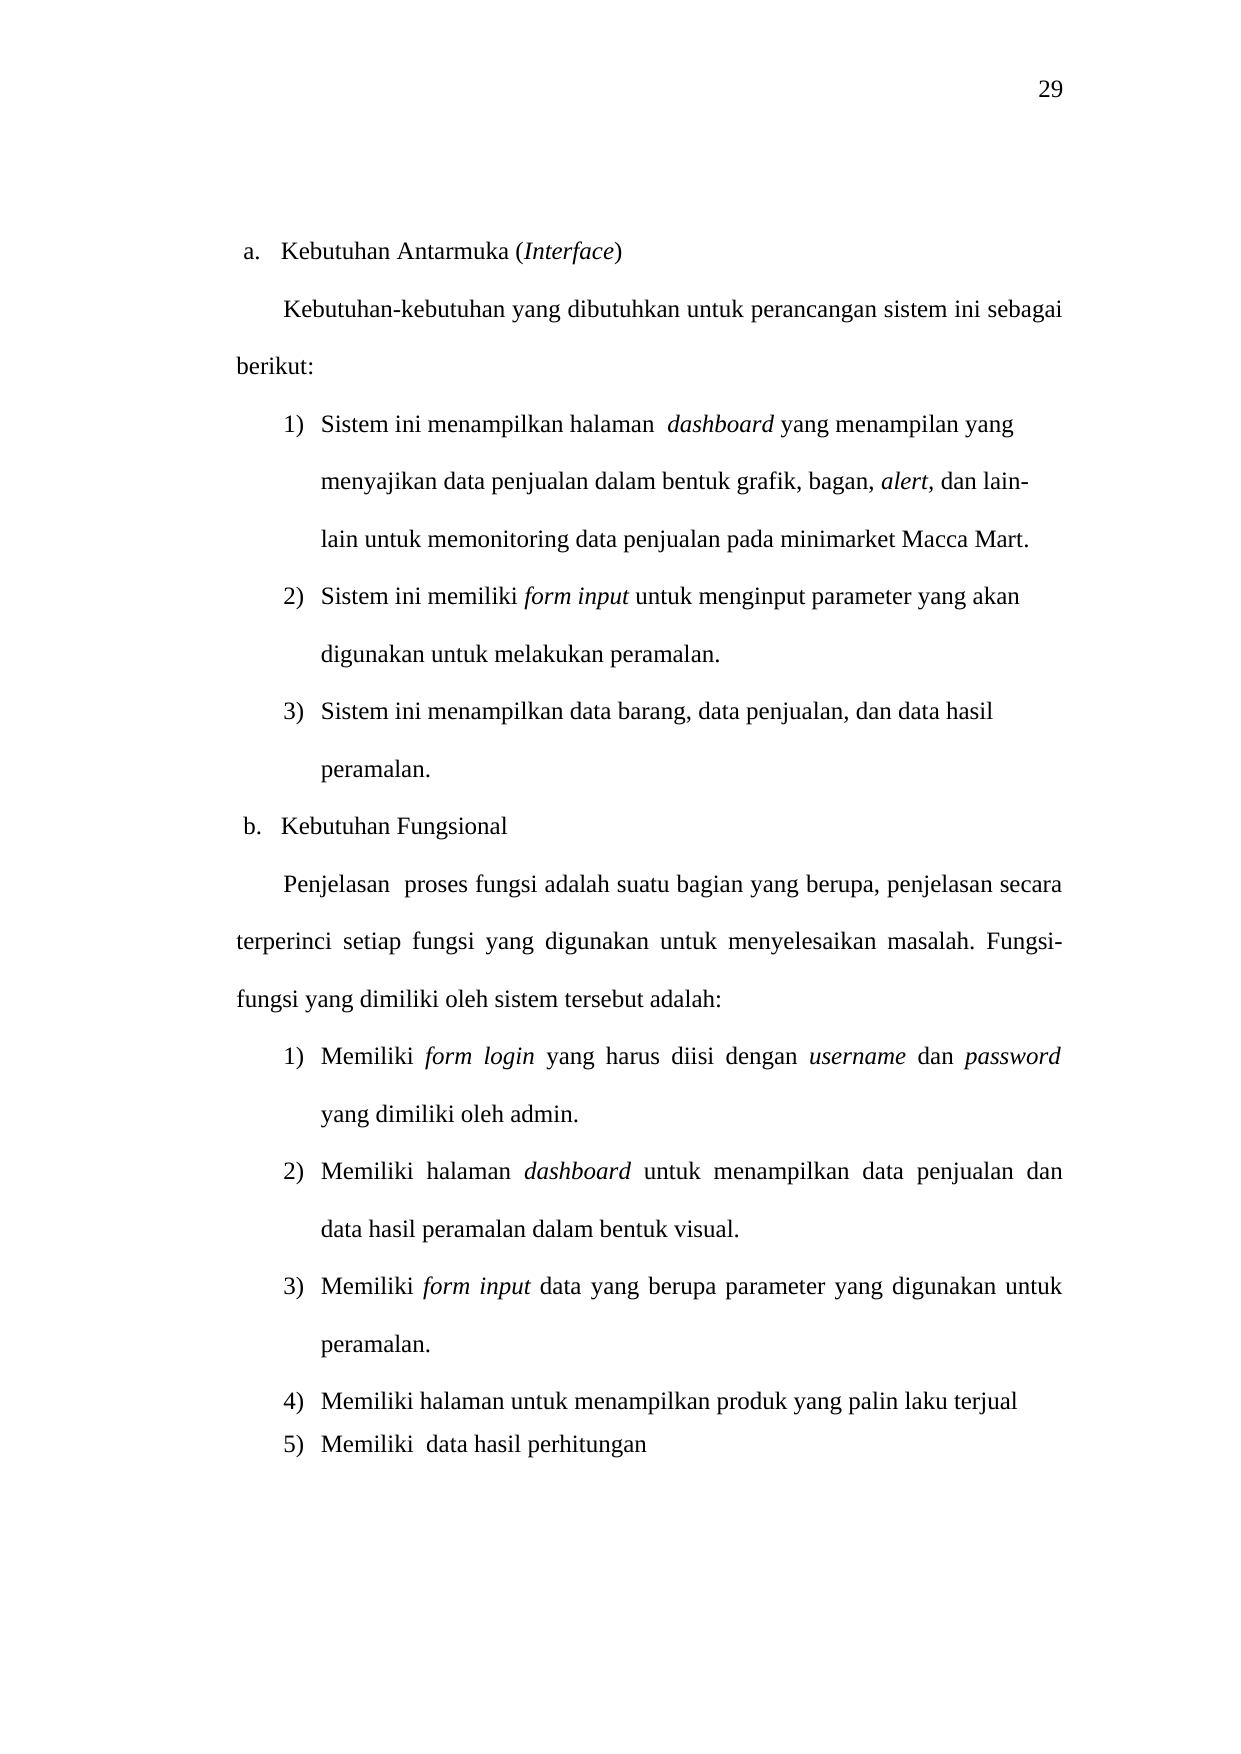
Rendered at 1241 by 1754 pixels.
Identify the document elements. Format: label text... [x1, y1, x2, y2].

list Sistem ini menampilkan data barang, data penjualan, dan data hasil peramalan. [283, 696, 1063, 782]
list Kebutuhan-kebutuhan yang dibutuhkan untuk perancangan sistem ini sebagai berikut: [236, 294, 1063, 380]
list Sistem ini memiliki form input untuk menginput parameter yang akan digunakan untuk melakukan peramalan. [283, 581, 1063, 667]
list Kebutuhan Fungsional [243, 811, 1063, 840]
list Penjelasan proses fungsi adalah suatu bagian yang berupa, penjelasan secara terperinci setiap fungsi yang digunakan untuk menyelesaikan masalah. Fungsi-fungsi yang dimiliki oleh sistem tersebut adalah: [236, 869, 1063, 1012]
list Memiliki halaman untuk menampilkan produk yang palin laku terjual [283, 1386, 1063, 1415]
list Kebutuhan Antarmuka (Interface) [243, 236, 1063, 265]
list Sistem ini menampilkan halaman dashboard yang menampilan yang menyajikan data penjualan dalam bentuk grafik, bagan, alert, dan lain-lain untuk memonitoring data penjualan pada minimarket Macca Mart. [283, 409, 1063, 552]
list Memiliki halaman dashboard untuk menampilkan data penjualan dan data hasil peramalan dalam bentuk visual. [283, 1156, 1063, 1242]
list Memiliki form input data yang berupa parameter yang digunakan untuk peramalan. [283, 1271, 1063, 1357]
list Memiliki data hasil perhitungan [283, 1429, 1063, 1458]
list Memiliki form login yang harus diisi dengan username dan password yang dimiliki oleh admin. [283, 1041, 1063, 1127]
